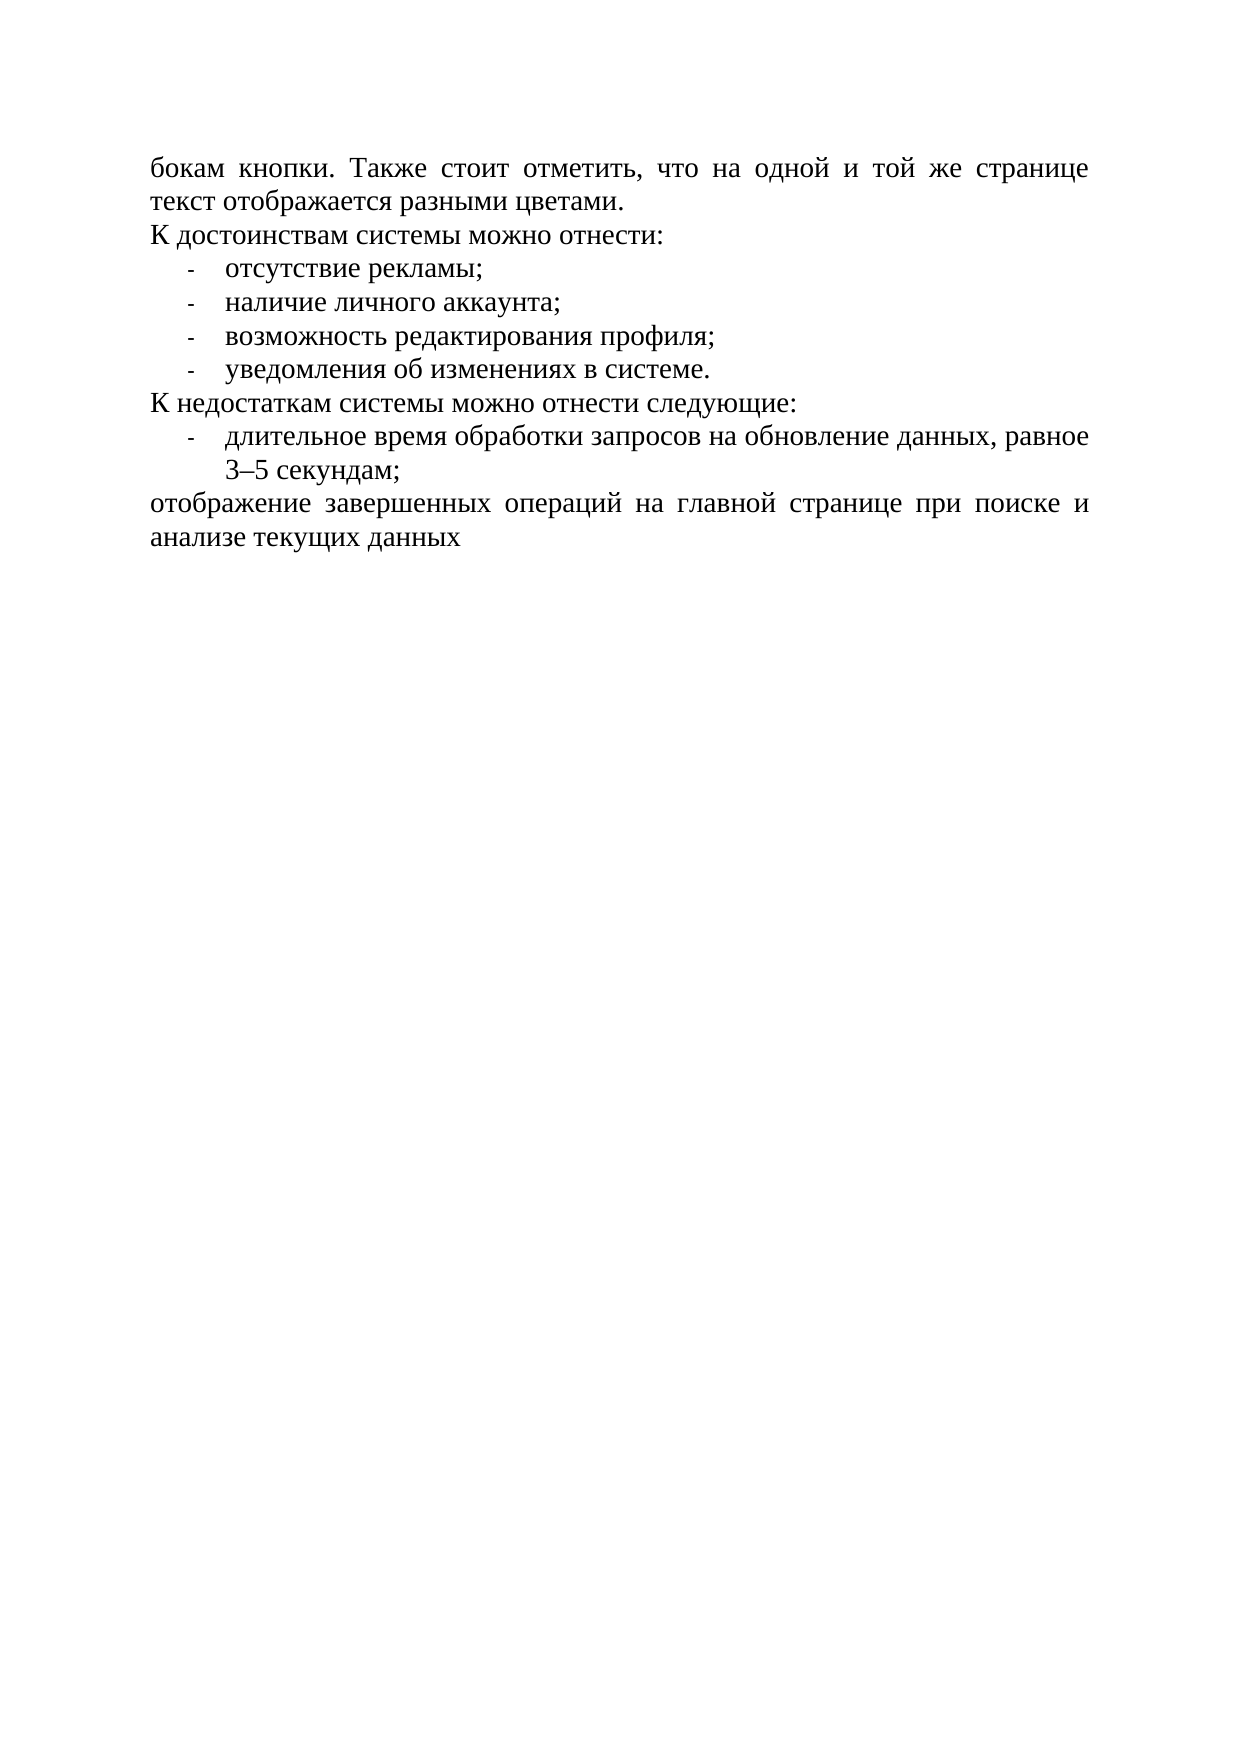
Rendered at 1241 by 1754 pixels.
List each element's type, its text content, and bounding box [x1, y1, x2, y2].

text К достоинствам системы можно отнести: [150, 217, 1090, 251]
text отображение завершенных операций на главной странице при поиске и анализе текущих данных [150, 485, 1090, 552]
list отсутствие рекламы; [187, 251, 1090, 284]
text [150, 150, 1090, 217]
list уведомления об изменениях в системе. [187, 351, 1090, 385]
text К недостаткам системы можно отнести следующие: [150, 385, 1090, 418]
list длительное время обработки запросов на обновление данных, равное 3–5 секундам; [187, 418, 1090, 485]
list возможность редактирования профиля; [187, 318, 1090, 351]
list наличие личного аккаунта; [187, 284, 1090, 318]
